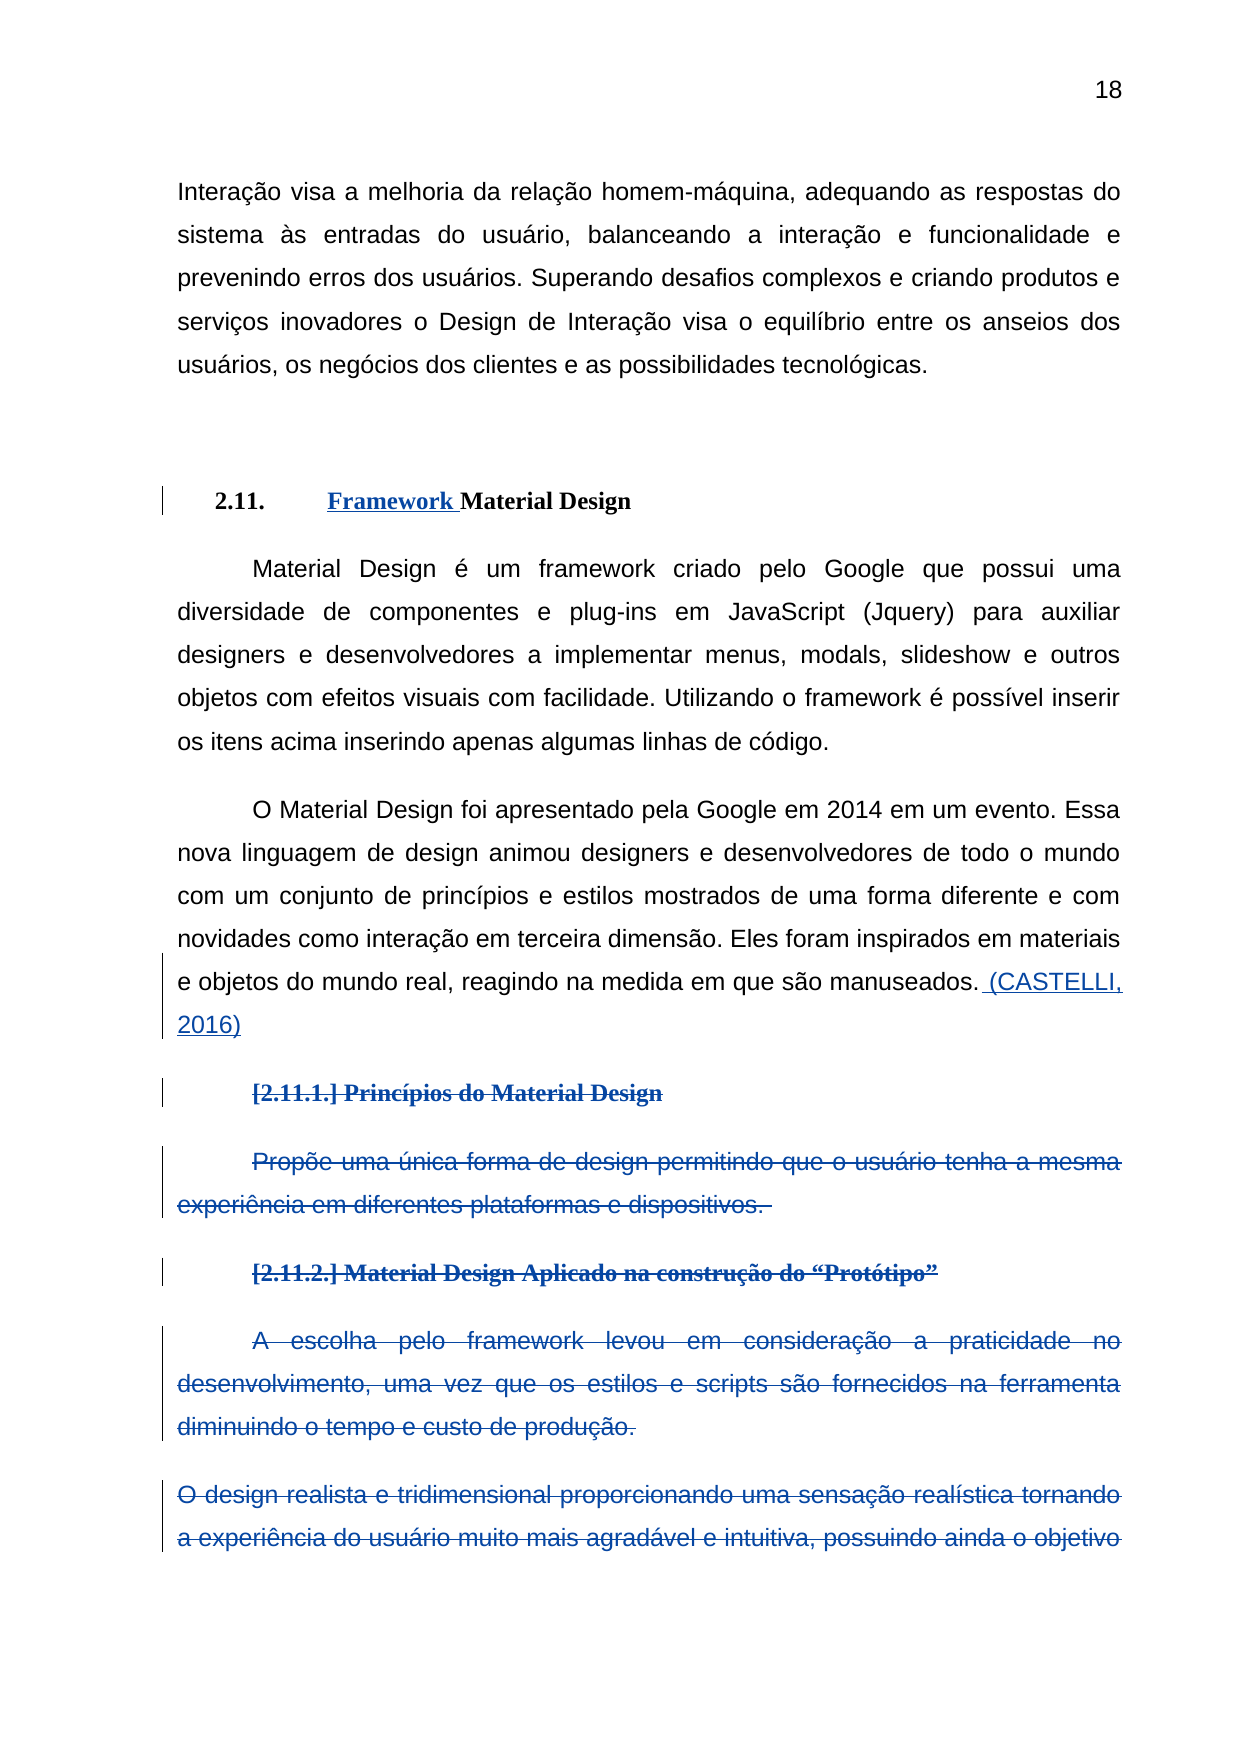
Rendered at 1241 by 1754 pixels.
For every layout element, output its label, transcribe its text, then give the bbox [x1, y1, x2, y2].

text Material Design [214, 486, 1122, 514]
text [177, 177, 1122, 378]
text Material Design é um framework criado pelo Google que possui uma diversidade de componentes e plug-ins em JavaScript (Jquery) para auxiliar designers e desenvolvedores a implementar menus, modals, slideshow e outros objetos com efeitos visuais com facilidade. Utilizando o framework é possível inserir os itens acima inserindo apenas algumas linhas de código. [177, 554, 1122, 755]
text O Material Design foi apresentado pela Google em 2014 em um evento. Essa nova linguagem de design animou designers e desenvolvedores de todo o mundo com um conjunto de princípios e estilos mostrados de uma forma diferente e com novidades como interação em terceira dimensão. Eles foram inspirados em materiais e objetos do mundo real, reagindo na medida em que são manuseados. [177, 794, 1122, 1039]
